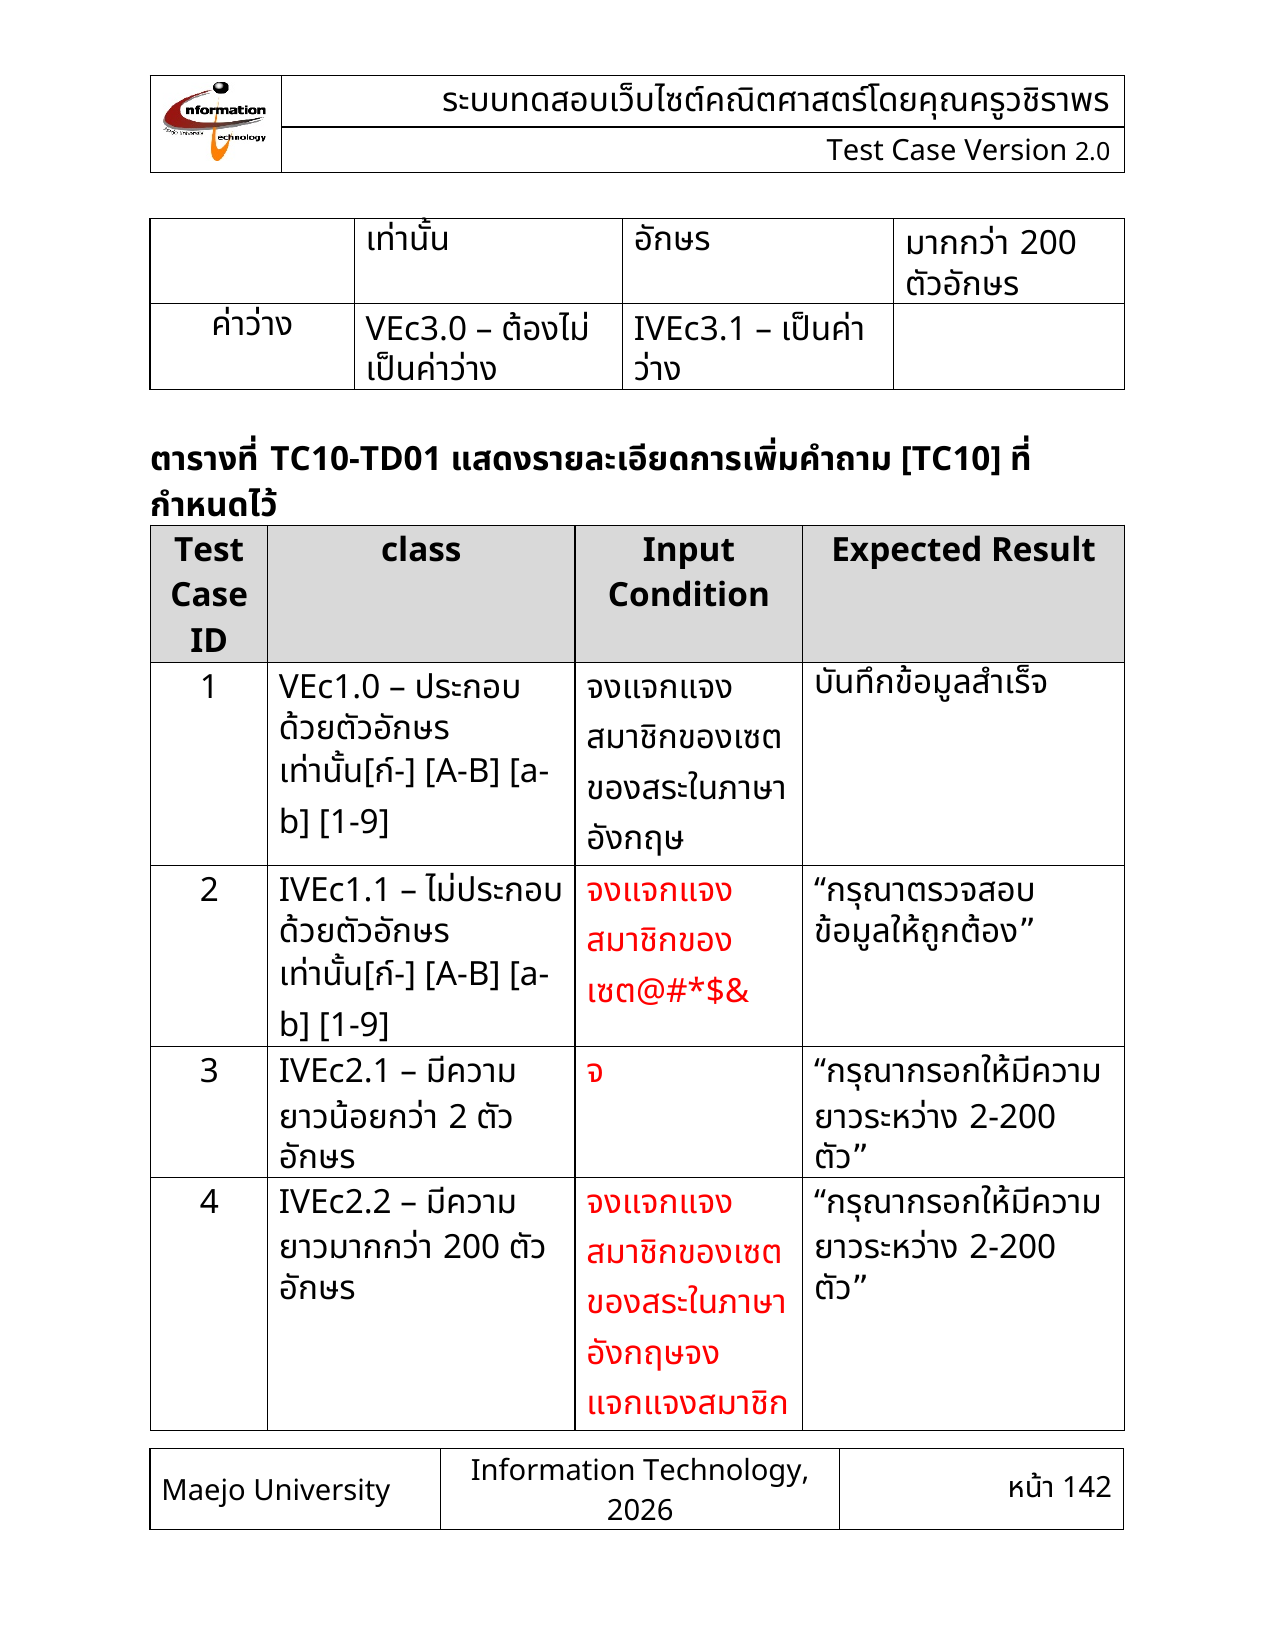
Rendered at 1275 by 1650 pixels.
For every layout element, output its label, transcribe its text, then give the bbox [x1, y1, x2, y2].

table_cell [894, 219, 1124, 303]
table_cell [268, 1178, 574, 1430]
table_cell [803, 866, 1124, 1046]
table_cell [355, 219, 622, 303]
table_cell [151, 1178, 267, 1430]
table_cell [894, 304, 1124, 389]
picture [162, 82, 266, 161]
text ตารางที่ TC10-TD01 แสดงรายละเอียดการเพิ่มคำถาม [TC10] ที่กำหนดไว้ [150, 435, 1125, 524]
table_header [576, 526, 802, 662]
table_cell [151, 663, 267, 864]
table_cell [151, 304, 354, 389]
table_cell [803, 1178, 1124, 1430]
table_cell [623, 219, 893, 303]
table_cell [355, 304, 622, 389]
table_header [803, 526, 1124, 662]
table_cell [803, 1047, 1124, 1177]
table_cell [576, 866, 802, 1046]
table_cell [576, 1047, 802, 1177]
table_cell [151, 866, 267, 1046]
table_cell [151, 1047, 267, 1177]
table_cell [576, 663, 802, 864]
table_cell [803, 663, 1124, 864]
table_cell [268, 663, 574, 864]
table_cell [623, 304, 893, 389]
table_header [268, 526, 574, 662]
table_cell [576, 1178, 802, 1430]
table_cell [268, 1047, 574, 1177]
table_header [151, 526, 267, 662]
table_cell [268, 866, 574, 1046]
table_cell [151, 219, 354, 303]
